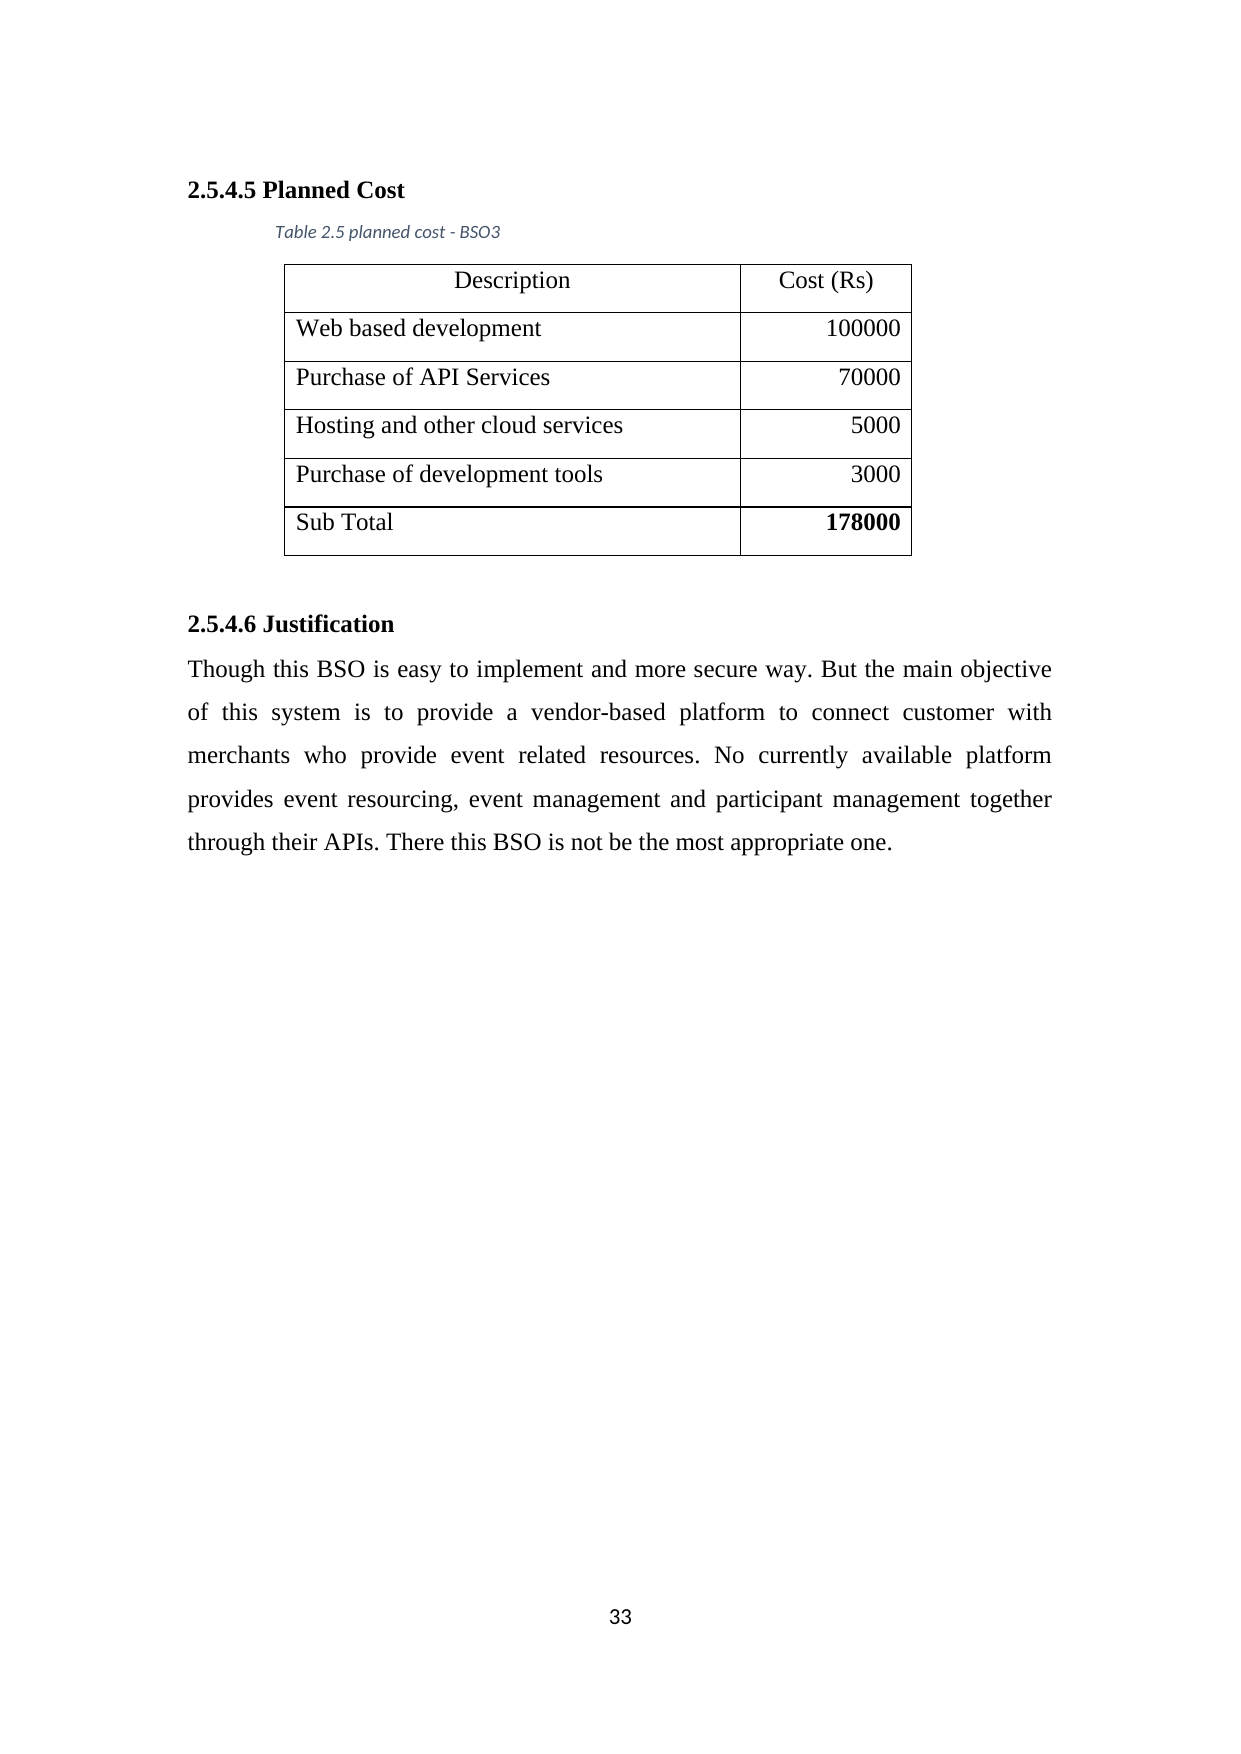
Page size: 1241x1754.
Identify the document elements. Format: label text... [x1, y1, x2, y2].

subtitle 2.5.4.5 Planned Cost [187, 175, 1053, 204]
table_cell Purchase of API Services [285, 362, 740, 409]
table_cell 178000 [741, 508, 911, 555]
text Though this BSO is easy to implement and more secure way. But the main objective of this system is to provide a vendor-based platform to connect customer with merchants who provide event related resources. No currently available platform provides event resourcing, event management and participant management together through their APIs. There this BSO is not be the most appropriate one. [187, 654, 1053, 856]
table_cell Hosting and other cloud services [285, 410, 740, 458]
table_header Description [285, 265, 740, 312]
table_cell 70000 [741, 362, 911, 409]
table_cell Web based development [285, 313, 740, 361]
subtitle 2.5.4.6 Justification [187, 609, 1053, 638]
table_cell 5000 [741, 410, 911, 458]
text Table 2.5 planned cost - BSO3 [231, 220, 1053, 243]
table_cell Sub Total [285, 508, 740, 555]
table_cell Purchase of development tools [285, 459, 740, 506]
table_cell 100000 [741, 313, 911, 361]
table_header Cost (Rs) [741, 265, 911, 312]
table_cell 3000 [741, 459, 911, 506]
